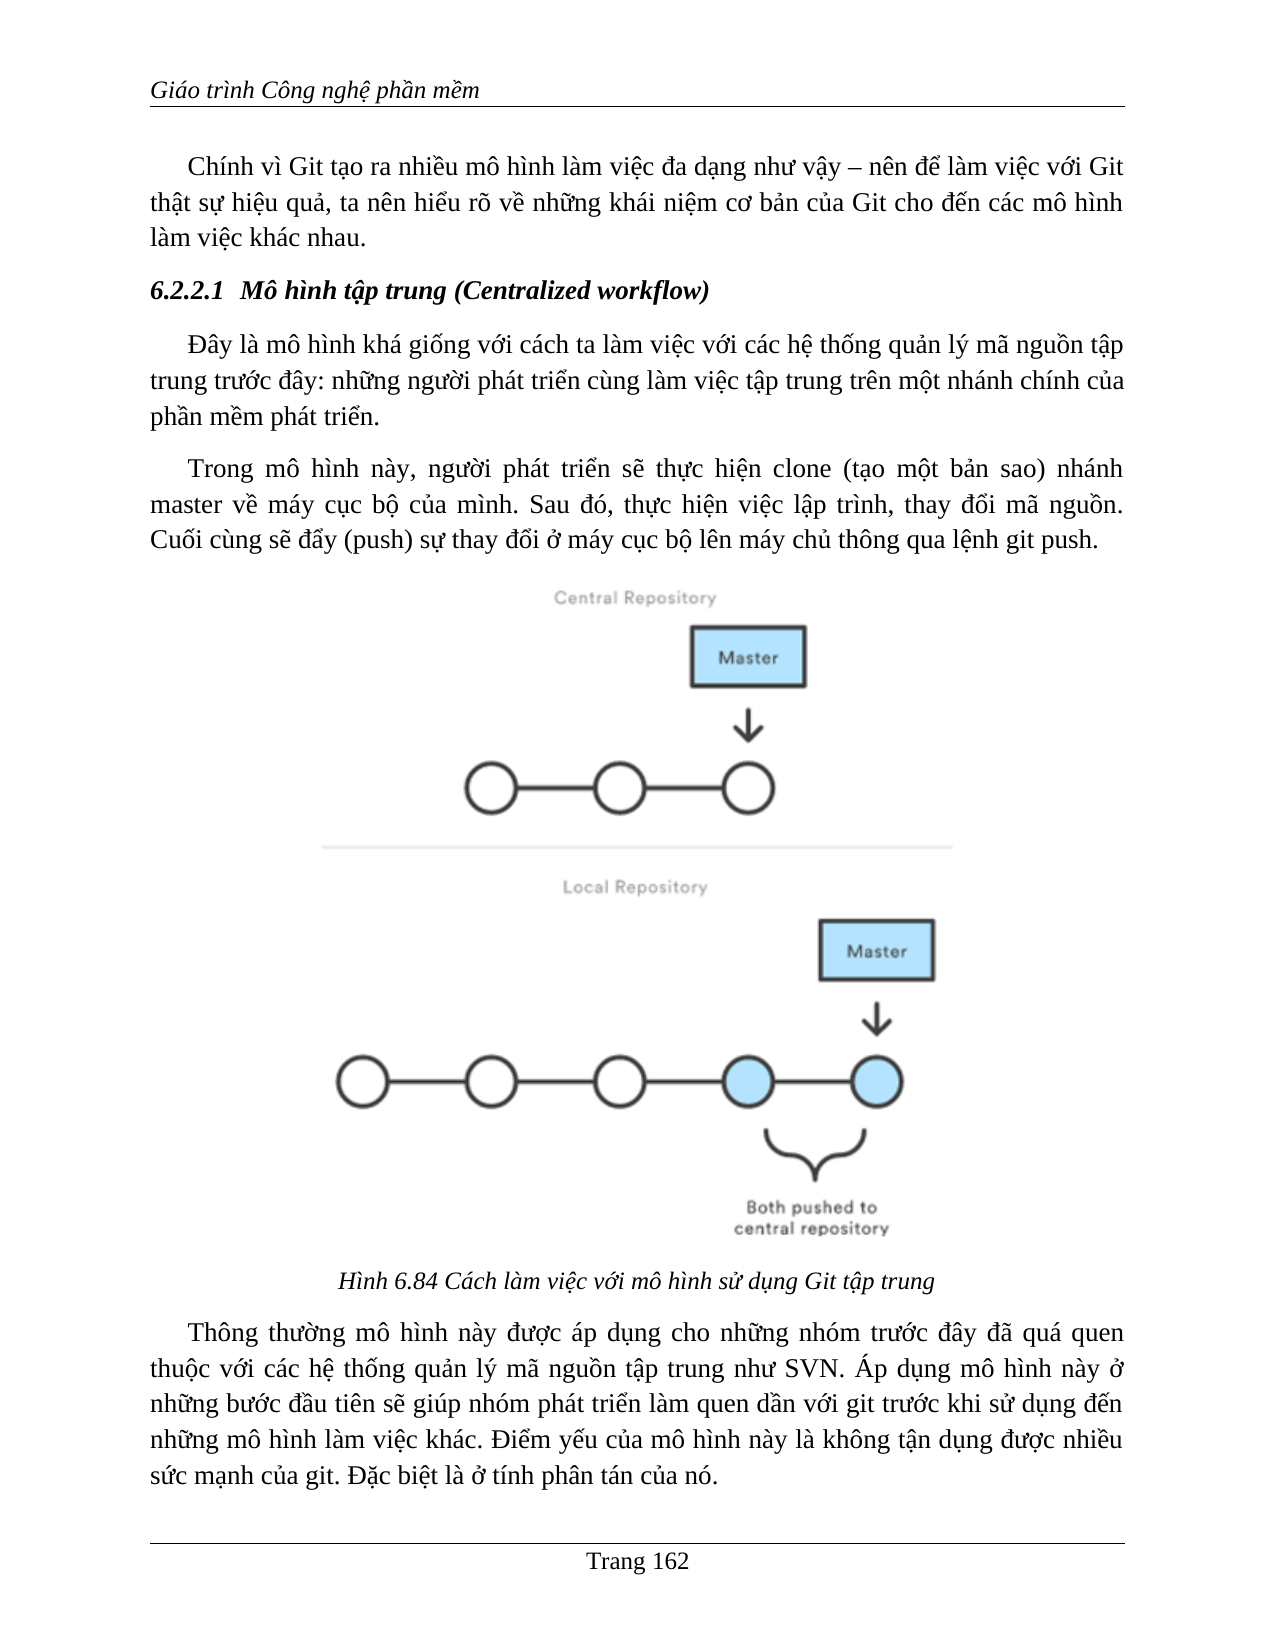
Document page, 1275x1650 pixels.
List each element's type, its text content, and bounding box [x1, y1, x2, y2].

text Chính vì Git tạo ra nhiều mô hình làm việc đa dạng như vậy – nên để làm việc với Git thật sự hiệu quả, ta nên hiểu rõ về những khái niệm cơ bản của Git cho đến các mô hình làm việc khác nhau. [150, 150, 1125, 253]
picture [321, 576, 954, 1246]
text Thông thường mô hình này được áp dụng cho những nhóm trước đây đã quá quen thuộc với các hệ thống quản lý mã nguồn tập trung như SVN. Áp dụng mô hình này ở những bước đầu tiên sẽ giúp nhóm phát triển làm quen dần với git trước khi sử dụng đến những mô hình làm việc khác. Điểm yếu của mô hình này là không tận dụng được nhiều sức mạnh của git. Đặc biệt là ở tính phân tán của nó. [150, 1316, 1125, 1490]
subtitle Mô hình tập trung (Centralized workflow) [150, 274, 1125, 305]
text Đây là mô hình khá giống với cách ta làm việc với các hệ thống quản lý mã nguồn tập trung trước đây: những người phát triển cùng làm việc tập trung trên một nhánh chính của phần mềm phát triển. [150, 328, 1125, 431]
text Trong mô hình này, người phát triển sẽ thực hiện clone (tạo một bản sao) nhánh master về máy cục bộ của mình. Sau đó, thực hiện việc lập trình, thay đổi mã nguồn. Cuối cùng sẽ đẩy (push) sự thay đổi ở máy cục bộ lên máy chủ thông qua lệnh git push. [150, 452, 1125, 555]
